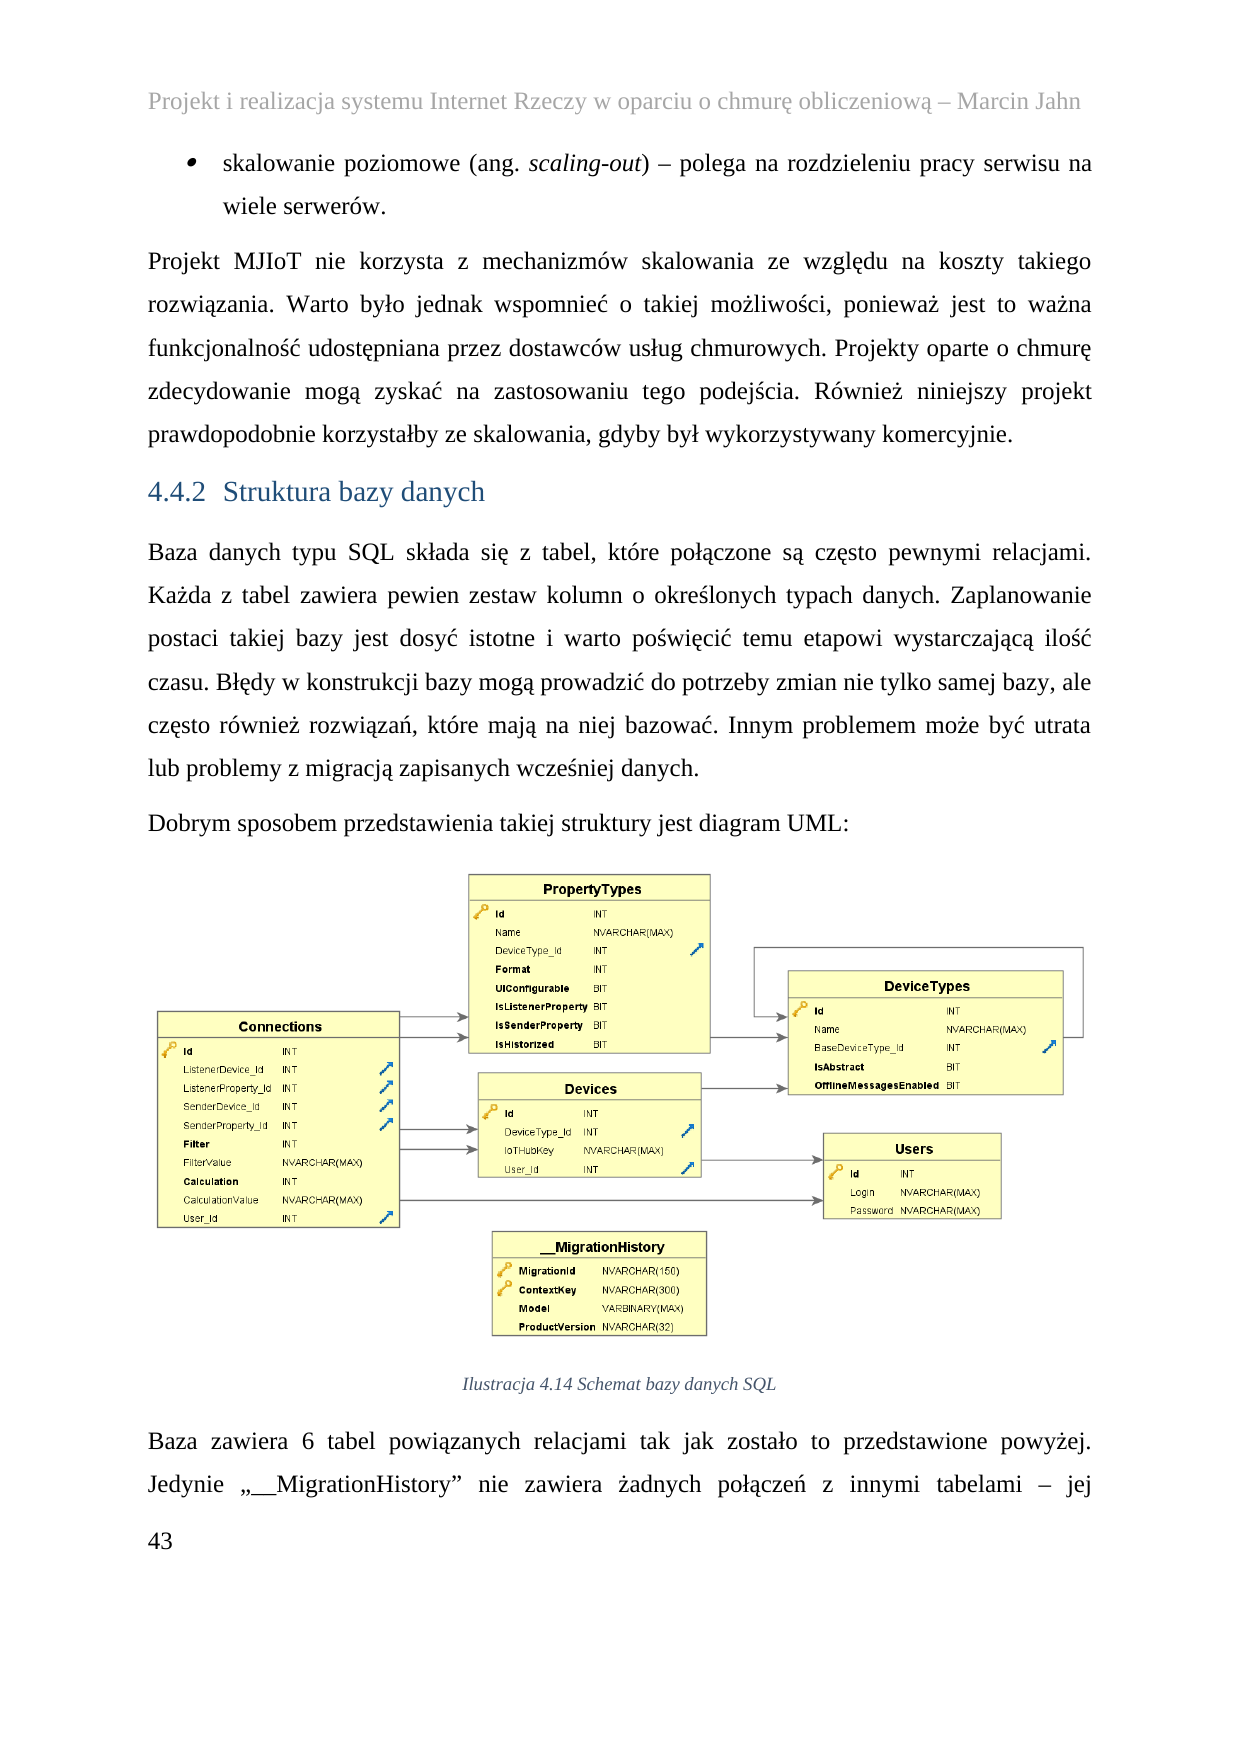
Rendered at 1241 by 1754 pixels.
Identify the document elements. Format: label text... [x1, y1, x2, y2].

list skalowanie poziomowe (ang. scaling-out) – polega na rozdzieleniu pracy serwisu na wiele serwerów. [185, 148, 1093, 219]
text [148, 1426, 1093, 1498]
subtitle Struktura bazy danych [148, 474, 1093, 508]
text Baza danych typu SQL składa się z tabel, które połączone są często pewnymi relacjami. Każda z tabel zawiera pewien zestaw kolumn o określonych typach danych. Zaplanowanie postaci takiej bazy jest dosyć istotne i warto poświęcić temu etapowi wystarczającą ilość czasu. Błędy w konstrukcji bazy mogą prowadzić do potrzeby zmian nie tylko samej bazy, ale często również rozwiązań, które mają na niej bazować. Innym problemem może być utrata lub problemy z migracją zapisanych wcześniej danych. [148, 537, 1093, 782]
picture [147, 864, 1093, 1347]
text Projekt MJIoT nie korzysta z mechanizmów skalowania ze względu na koszty takiego rozwiązania. Warto było jednak wspomnieć o takiej możliwości, ponieważ jest to ważna funkcjonalność udostępniana przez dostawców usług chmurowych. Projekty oparte o chmurę zdecydowanie mogą zyskać na zastosowaniu tego podejścia. Również niniejszy projekt prawdopodobnie korzystałby ze skalowania, gdyby był wykorzystywany komercyjnie. [148, 246, 1093, 448]
text Dobrym sposobem przedstawienia takiej struktury jest diagram UML: [148, 808, 1093, 837]
